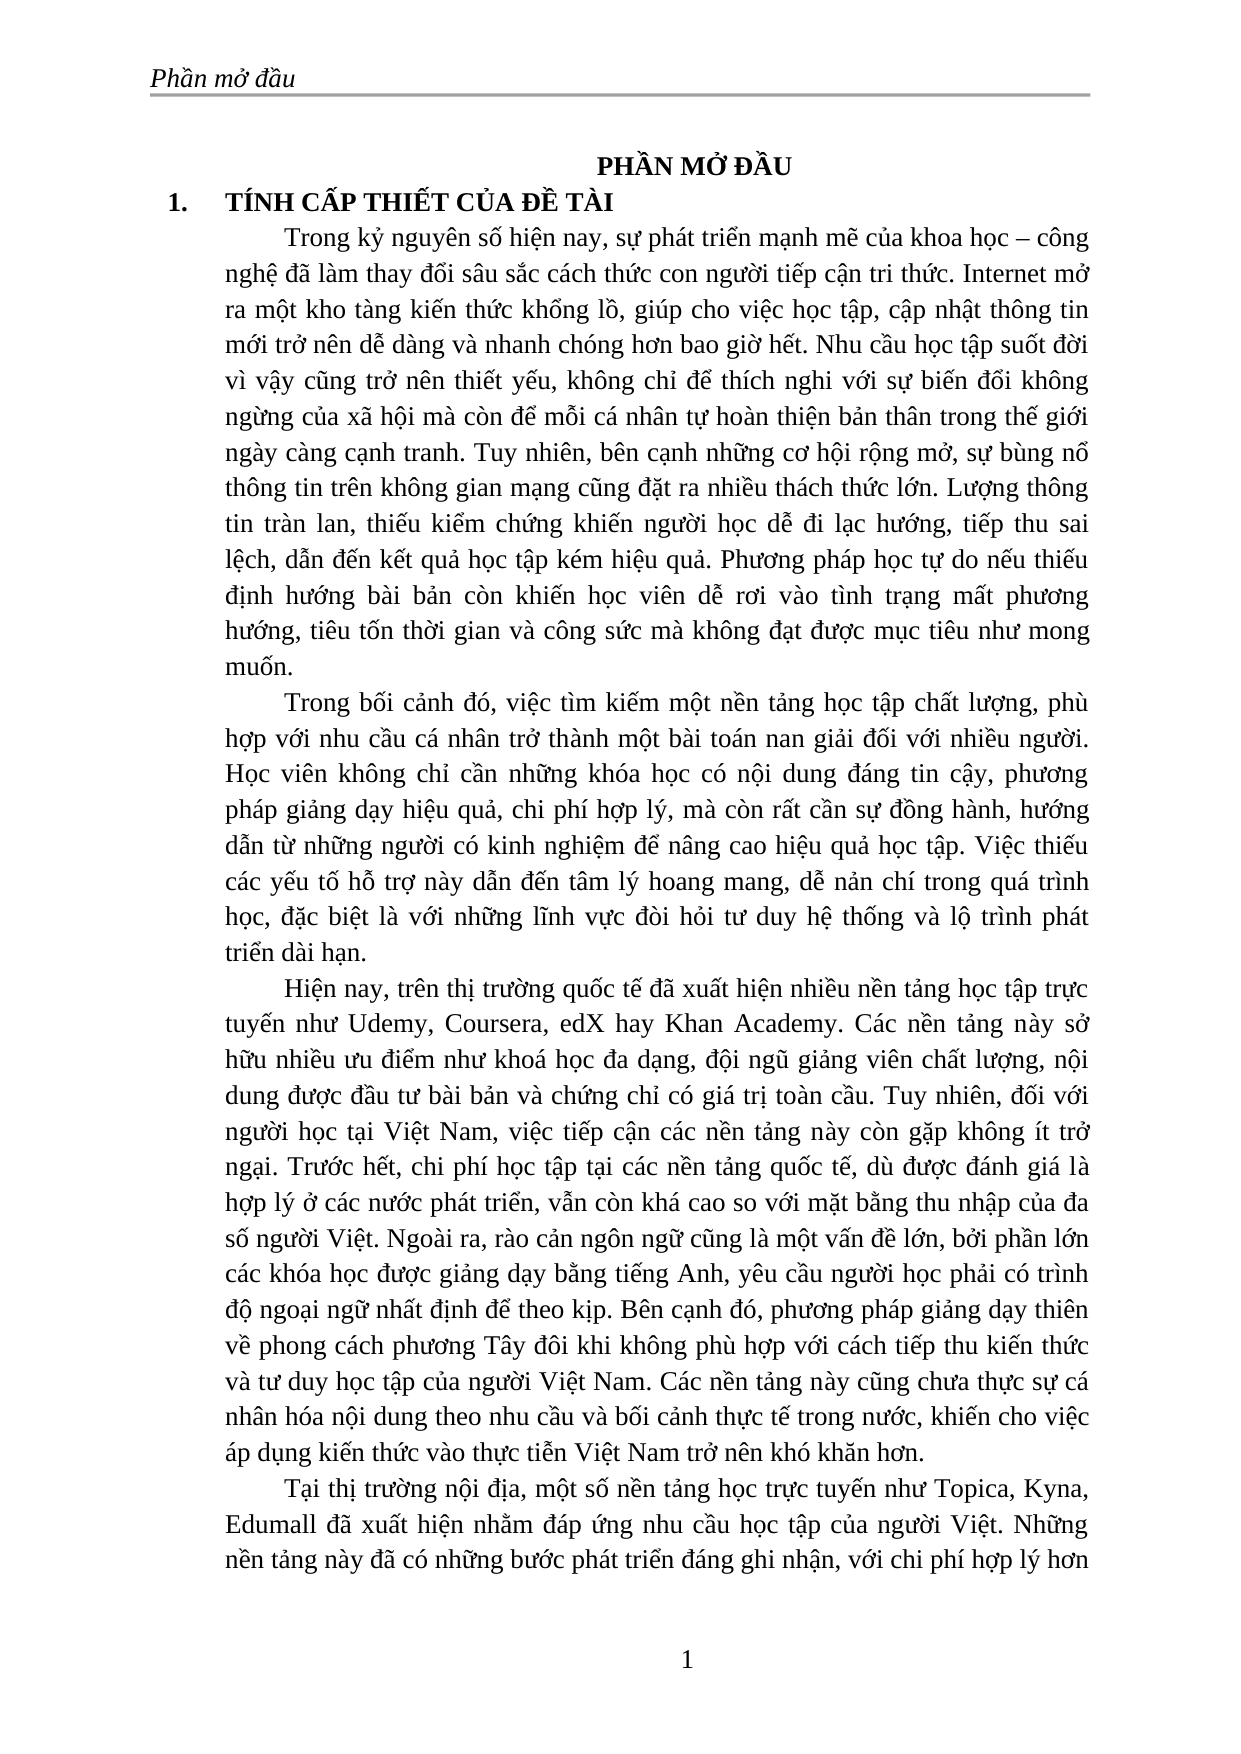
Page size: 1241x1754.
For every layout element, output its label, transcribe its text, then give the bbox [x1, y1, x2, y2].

subtitle PHẦN MỞ ĐẦU [225, 150, 1090, 181]
subtitle TÍNH CẤP THIẾT CỦA ĐỀ TÀI [187, 186, 1090, 217]
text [225, 1472, 1090, 1574]
text Trong bối cảnh đó, việc tìm kiếm một nền tảng học tập chất lượng, phù hợp với nhu cầu cá nhân trở thành một bài toán nan giải đối với nhiều người. Học viên không chỉ cần những khóa học có nội dung đáng tin cậy, phương pháp giảng dạy hiệu quả, chi phí hợp lý, mà còn rất cần sự đồng hành, hướng dẫn từ những người có kinh nghiệm để nâng cao hiệu quả học tập. Việc thiếu các yếu tố hỗ trợ này dẫn đến tâm lý hoang mang, dễ nản chí trong quá trình học, đặc biệt là với những lĩnh vực đòi hỏi tư duy hệ thống và lộ trình phát triển dài hạn. [225, 686, 1090, 967]
text Hiện nay, trên thị trường quốc tế đã xuất hiện nhiều nền tảng học tập trực tuyến như Udemy, Coursera, edX hay Khan Academy. Các nền tảng này sở hữu nhiều ưu điểm như khoá học đa dạng, đội ngũ giảng viên chất lượng, nội dung được đầu tư bài bản và chứng chỉ có giá trị toàn cầu. Tuy nhiên, đối với người học tại Việt Nam, việc tiếp cận các nền tảng này còn gặp không ít trở ngại. Trước hết, chi phí học tập tại các nền tảng quốc tế, dù được đánh giá là hợp lý ở các nước phát triển, vẫn còn khá cao so với mặt bằng thu nhập của đa số người Việt. Ngoài ra, rào cản ngôn ngữ cũng là một vấn đề lớn, bởi phần lớn các khóa học được giảng dạy bằng tiếng Anh, yêu cầu người học phải có trình độ ngoại ngữ nhất định để theo kịp. Bên cạnh đó, phương pháp giảng dạy thiên về phong cách phương Tây đôi khi không phù hợp với cách tiếp thu kiến thức và tư duy học tập của người Việt Nam. Các nền tảng này cũng chưa thực sự cá nhân hóa nội dung theo nhu cầu và bối cảnh thực tế trong nước, khiến cho việc áp dụng kiến thức vào thực tiễn Việt Nam trở nên khó khăn hơn. [225, 972, 1090, 1467]
text Trong kỷ nguyên số hiện nay, sự phát triển mạnh mẽ của khoa học – công nghệ đã làm thay đổi sâu sắc cách thức con người tiếp cận tri thức. Internet mở ra một kho tàng kiến thức khổng lồ, giúp cho việc học tập, cập nhật thông tin mới trở nên dễ dàng và nhanh chóng hơn bao giờ hết. Nhu cầu học tập suốt đời vì vậy cũng trở nên thiết yếu, không chỉ để thích nghi với sự biến đổi không ngừng của xã hội mà còn để mỗi cá nhân tự hoàn thiện bản thân trong thế giới ngày càng cạnh tranh. Tuy nhiên, bên cạnh những cơ hội rộng mở, sự bùng nổ thông tin trên không gian mạng cũng đặt ra nhiều thách thức lớn. Lượng thông tin tràn lan, thiếu kiểm chứng khiến người học dễ đi lạc hướng, tiếp thu sai lệch, dẫn đến kết quả học tập kém hiệu quả. Phương pháp học tự do nếu thiếu định hướng bài bản còn khiến học viên dễ rơi vào tình trạng mất phương hướng, tiêu tốn thời gian và công sức mà không đạt được mục tiêu như mong muốn. [225, 221, 1090, 681]
